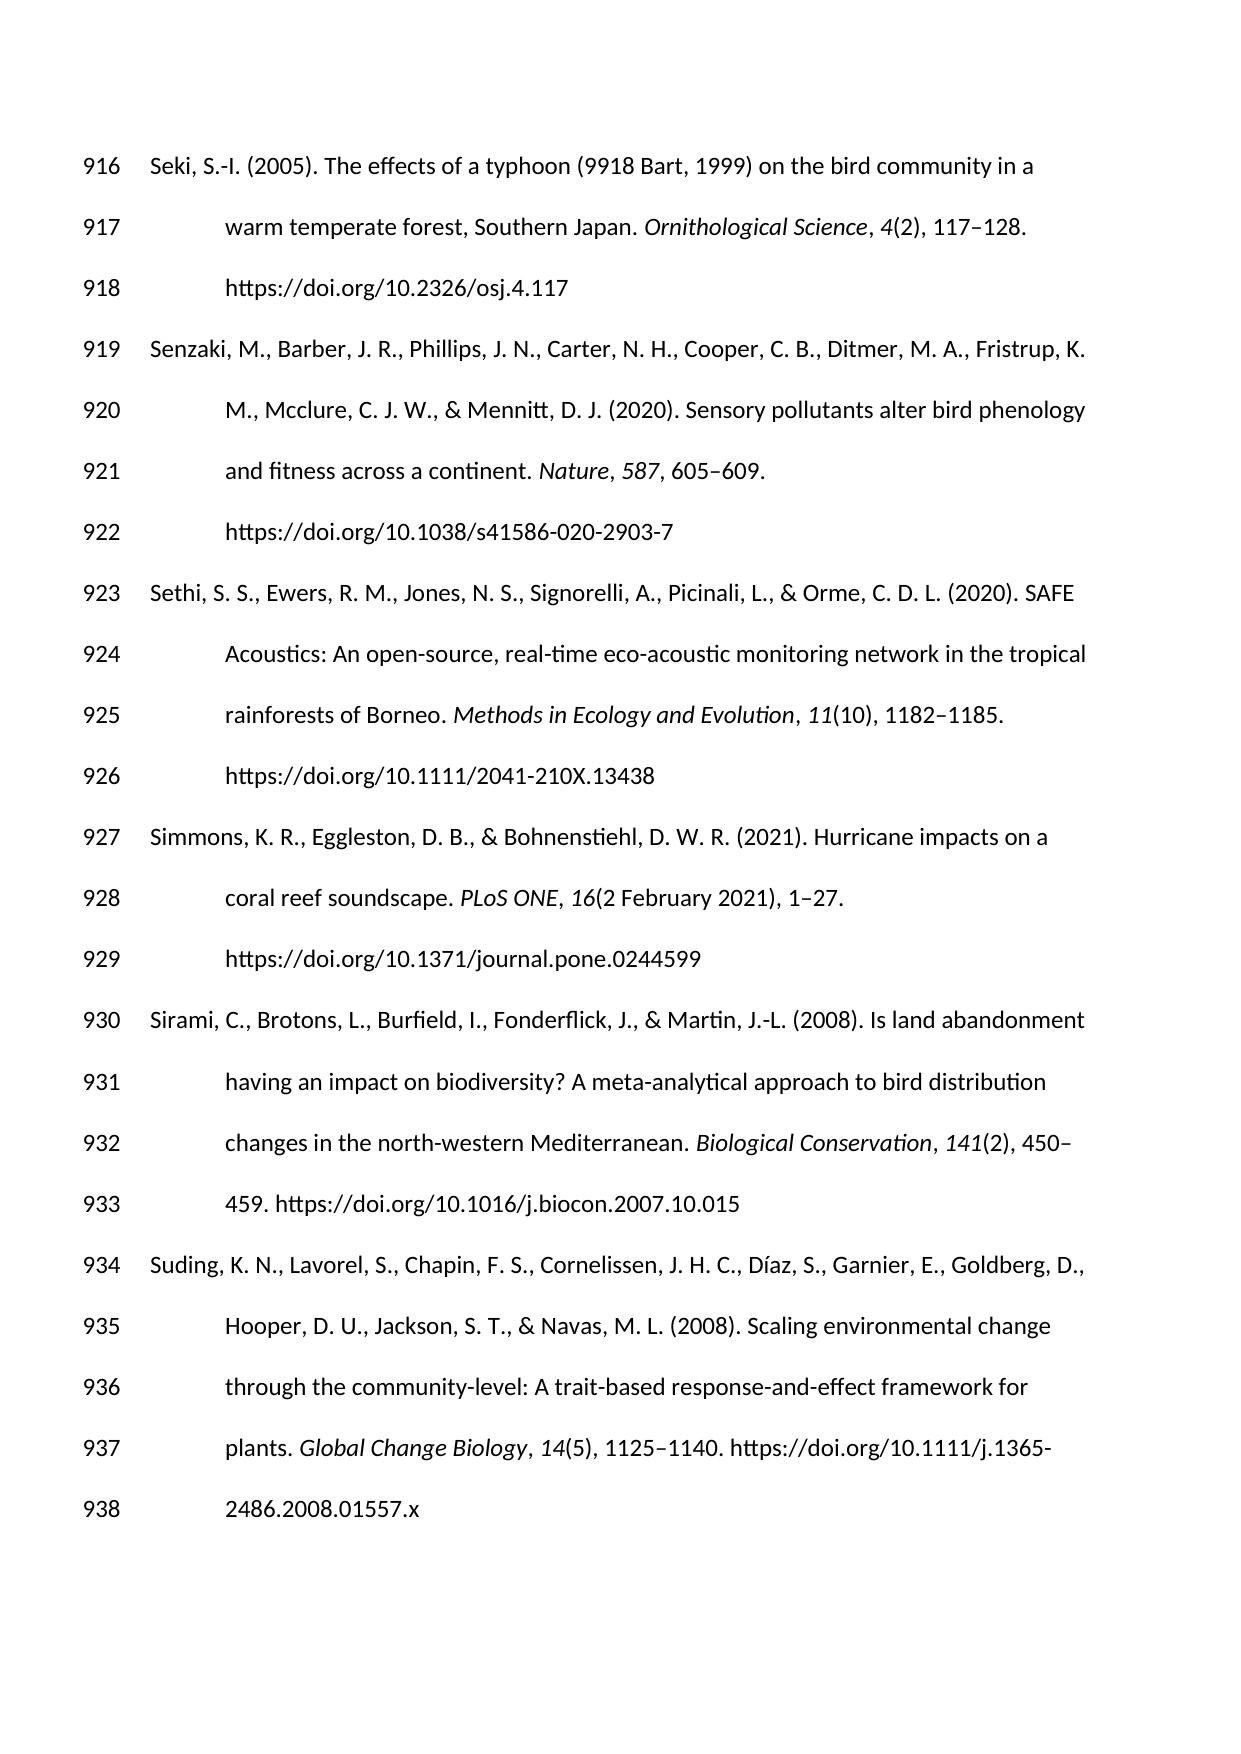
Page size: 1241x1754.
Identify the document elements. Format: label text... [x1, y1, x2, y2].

text Senzaki, M., Barber, J. R., Phillips, J. N., Carter, N. H., Cooper, C. B., Ditmer, M. A., Fristrup, K. M., Mcclure, C. J. W., & Mennitt, D. J. (2020). Sensory pollutants alter bird phenology and fitness across a continent. Nature, 587, 605–609. https://doi.org/10.1038/s41586-020-2903-7 [150, 333, 1090, 547]
text Suding, K. N., Lavorel, S., Chapin, F. S., Cornelissen, J. H. C., Díaz, S., Garnier, E., Goldberg, D., Hooper, D. U., Jackson, S. T., & Navas, M. L. (2008). Scaling environmental change through the community-level: A trait-based response-and-effect framework for plants. Global Change Biology, 14(5), 1125–1140. https://doi.org/10.1111/j.1365-2486.2008.01557.x [150, 1249, 1090, 1523]
text Sirami, C., Brotons, L., Burfield, I., Fonderflick, J., & Martin, J.-L. (2008). Is land abandonment having an impact on biodiversity? A meta-analytical approach to bird distribution changes in the north-western Mediterranean. Biological Conservation, 141(2), 450–459. https://doi.org/10.1016/j.biocon.2007.10.015 [150, 1004, 1090, 1218]
text Sethi, S. S., Ewers, R. M., Jones, N. S., Signorelli, A., Picinali, L., & Orme, C. D. L. (2020). SAFE Acoustics: An open-source, real-time eco-acoustic monitoring network in the tropical rainforests of Borneo. Methods in Ecology and Evolution, 11(10), 1182–1185. https://doi.org/10.1111/2041-210X.13438 [150, 577, 1090, 791]
text Seki, S.-I. (2005). The effects of a typhoon (9918 Bart, 1999) on the bird community in a warm temperate forest, Southern Japan. Ornithological Science, 4(2), 117–128. https://doi.org/10.2326/osj.4.117 [150, 150, 1090, 303]
text Simmons, K. R., Eggleston, D. B., & Bohnenstiehl, D. W. R. (2021). Hurricane impacts on a coral reef soundscape. PLoS ONE, 16(2 February 2021), 1–27. https://doi.org/10.1371/journal.pone.0244599 [150, 821, 1090, 974]
